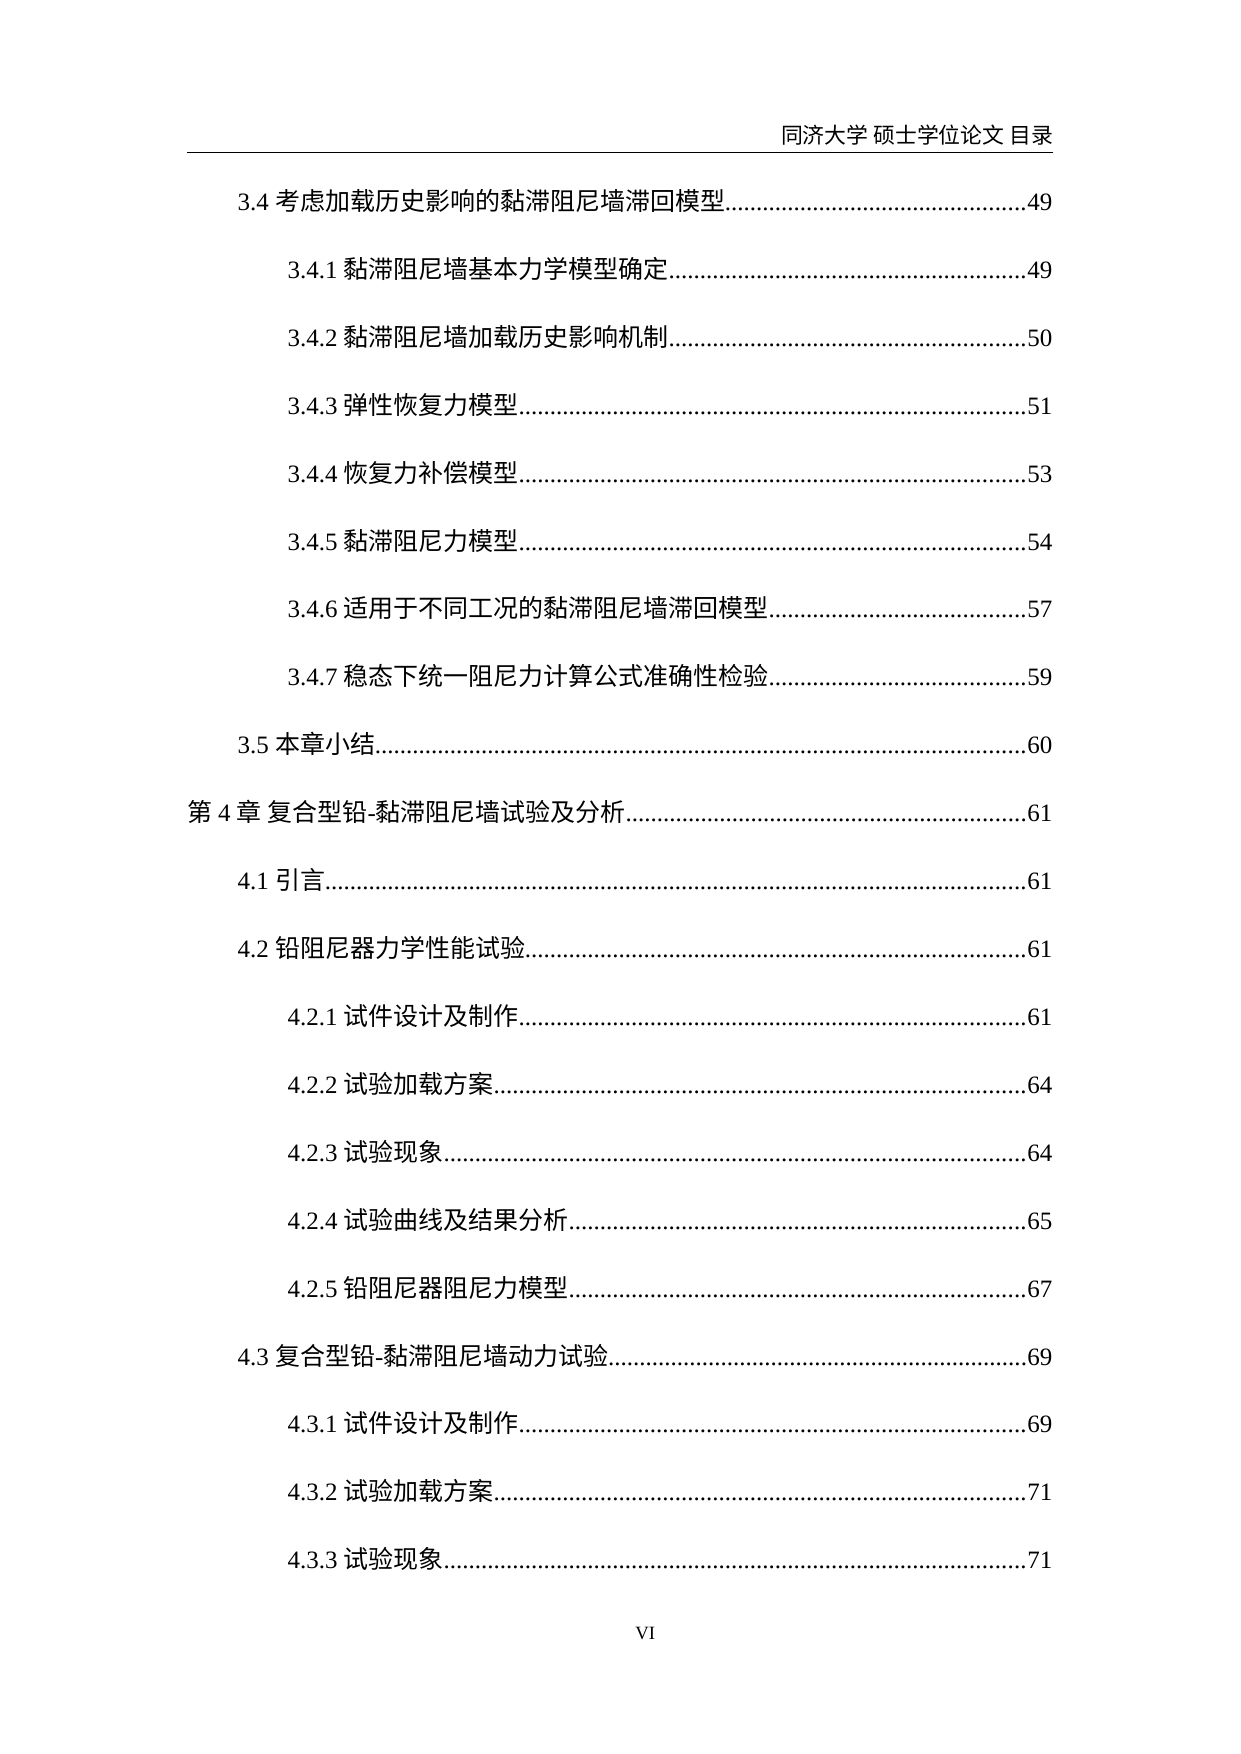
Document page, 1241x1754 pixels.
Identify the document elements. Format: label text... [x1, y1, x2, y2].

text 4.2.4 试验曲线及结果分析 65 [287, 1184, 1053, 1252]
text 3.4.1 黏滞阻尼墙基本力学模型确定 49 [287, 233, 1053, 301]
text 第 4 章 复合型铅-黏滞阻尼墙试验及分析 61 [187, 777, 1053, 845]
text 4.3 复合型铅-黏滞阻尼墙动力试验 69 [237, 1320, 1053, 1388]
text 4.2 铅阻尼器力学性能试验 61 [237, 913, 1053, 981]
text 4.3.1 试件设计及制作 69 [287, 1388, 1053, 1456]
text 4.2.2 试验加载方案 64 [287, 1048, 1053, 1116]
text 3.4 考虑加载历史影响的黏滞阻尼墙滞回模型 49 [237, 166, 1053, 233]
text 3.5 本章小结 60 [237, 709, 1053, 777]
text 4.1 引言 61 [237, 845, 1053, 913]
text 4.3.2 试验加载方案 71 [287, 1456, 1053, 1524]
text 3.4.2 黏滞阻尼墙加载历史影响机制 50 [287, 301, 1053, 369]
text 4.2.5 铅阻尼器阻尼力模型 67 [287, 1252, 1053, 1320]
text 3.4.7 稳态下统一阻尼力计算公式准确性检验 59 [287, 641, 1053, 709]
text 3.4.3 弹性恢复力模型 51 [287, 369, 1053, 437]
text 3.4.6 适用于不同工况的黏滞阻尼墙滞回模型 57 [287, 573, 1053, 641]
text 4.2.1 试件设计及制作 61 [287, 981, 1053, 1048]
text 3.4.5 黏滞阻尼力模型 54 [287, 505, 1053, 573]
text 3.4.4 恢复力补偿模型 53 [287, 437, 1053, 505]
text 4.3.3 试验现象 71 [287, 1524, 1053, 1592]
text 4.2.3 试验现象 64 [287, 1116, 1053, 1184]
